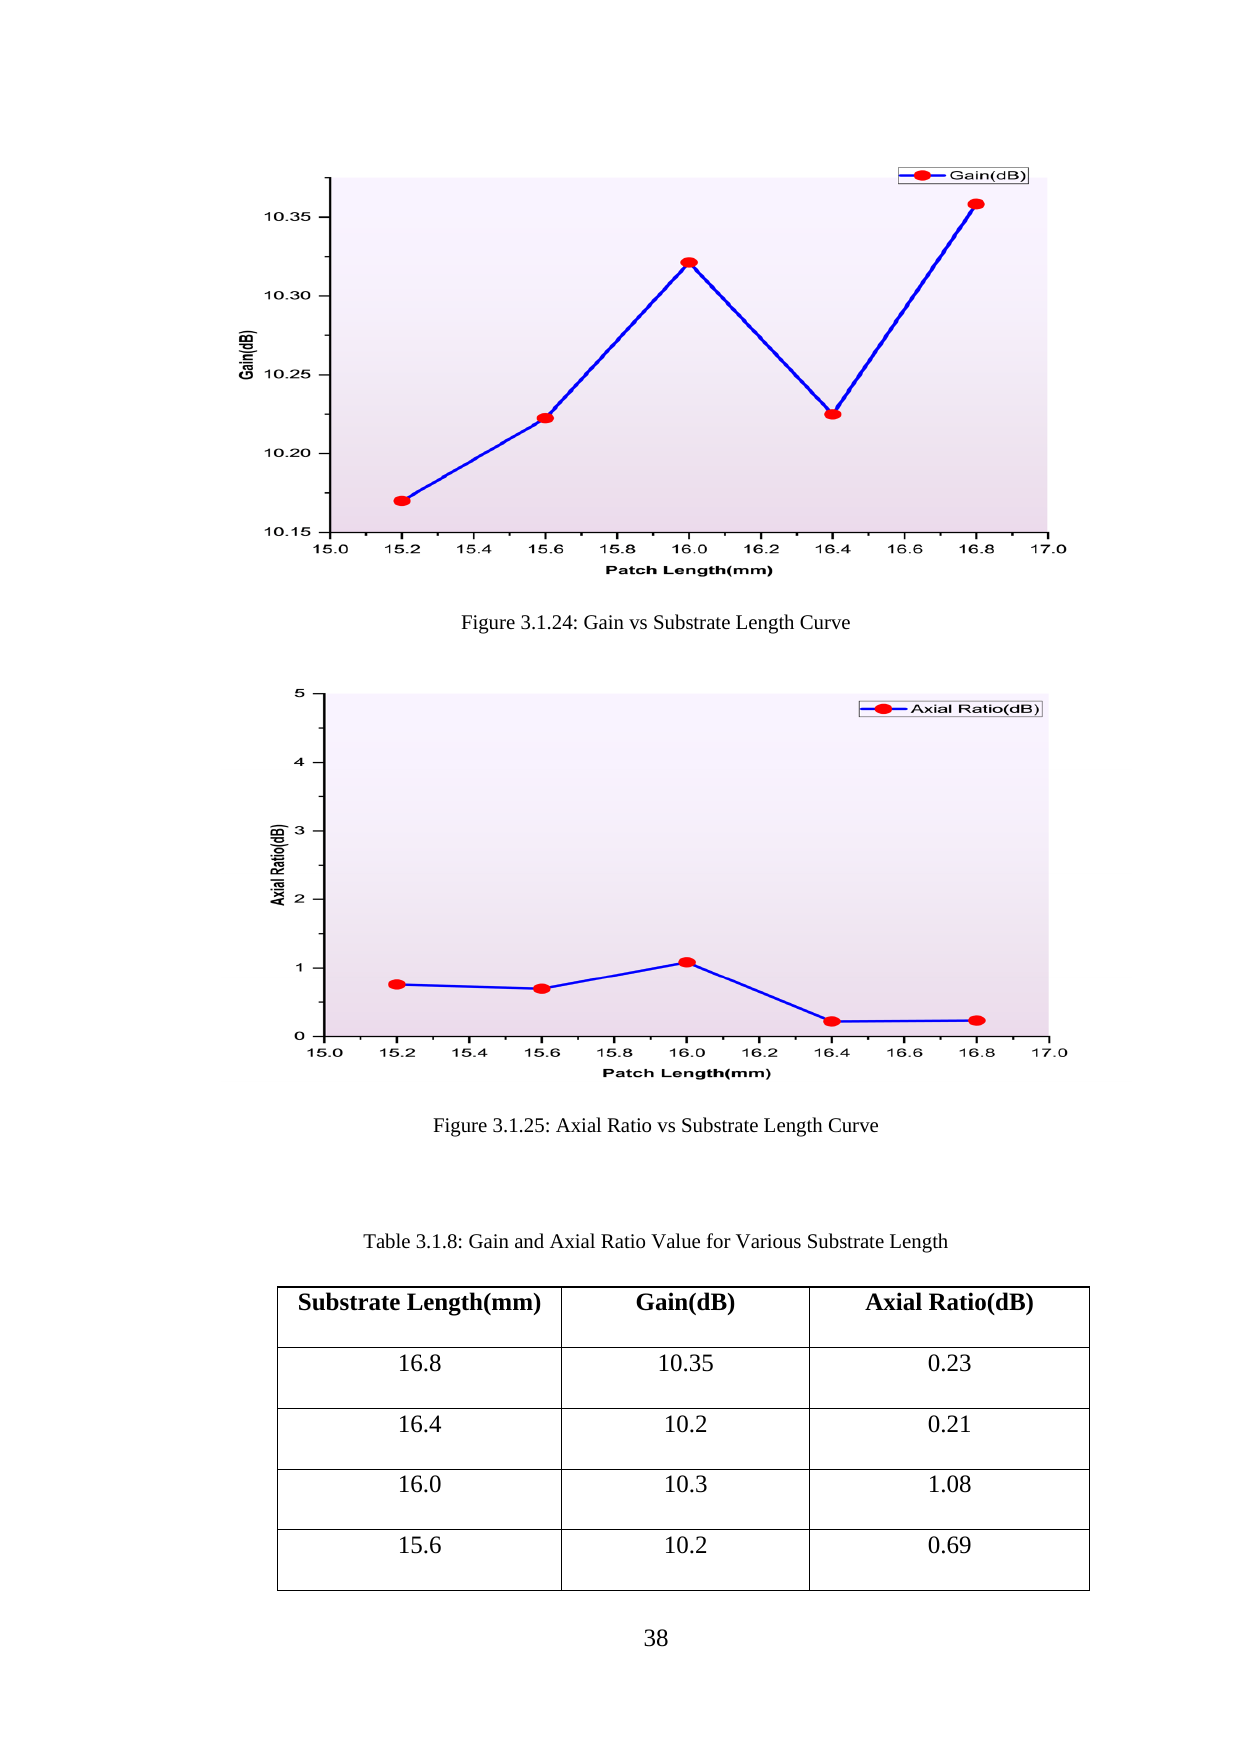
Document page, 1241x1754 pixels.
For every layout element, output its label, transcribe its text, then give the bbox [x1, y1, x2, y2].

text Figure 3.1.25: Axial Ratio vs Substrate Length Curve [221, 1113, 1090, 1137]
picture [221, 150, 1125, 580]
table_cell 0.69 [810, 1530, 1089, 1590]
table_cell 16.4 [278, 1409, 561, 1468]
table_cell 10.3 [562, 1470, 809, 1529]
picture [221, 667, 1132, 1082]
table_cell 0.23 [810, 1348, 1089, 1408]
table_cell 16.0 [278, 1470, 561, 1529]
table_cell 1.08 [810, 1470, 1089, 1529]
text Table 3.1.8: Gain and Axial Ratio Value for Various Substrate Length [221, 1229, 1090, 1253]
table_cell 10.2 [562, 1409, 809, 1468]
table_header Gain(dB) [562, 1288, 809, 1347]
table_cell 15.6 [278, 1530, 561, 1590]
table_header Substrate Length(mm) [278, 1288, 561, 1347]
table_cell 0.21 [810, 1409, 1089, 1468]
text Figure 3.1.24: Gain vs Substrate Length Curve [221, 610, 1090, 634]
table_cell 10.35 [562, 1348, 809, 1408]
table_cell 10.2 [562, 1530, 809, 1590]
table_header Axial Ratio(dB) [810, 1288, 1089, 1347]
table_cell 16.8 [278, 1348, 561, 1408]
